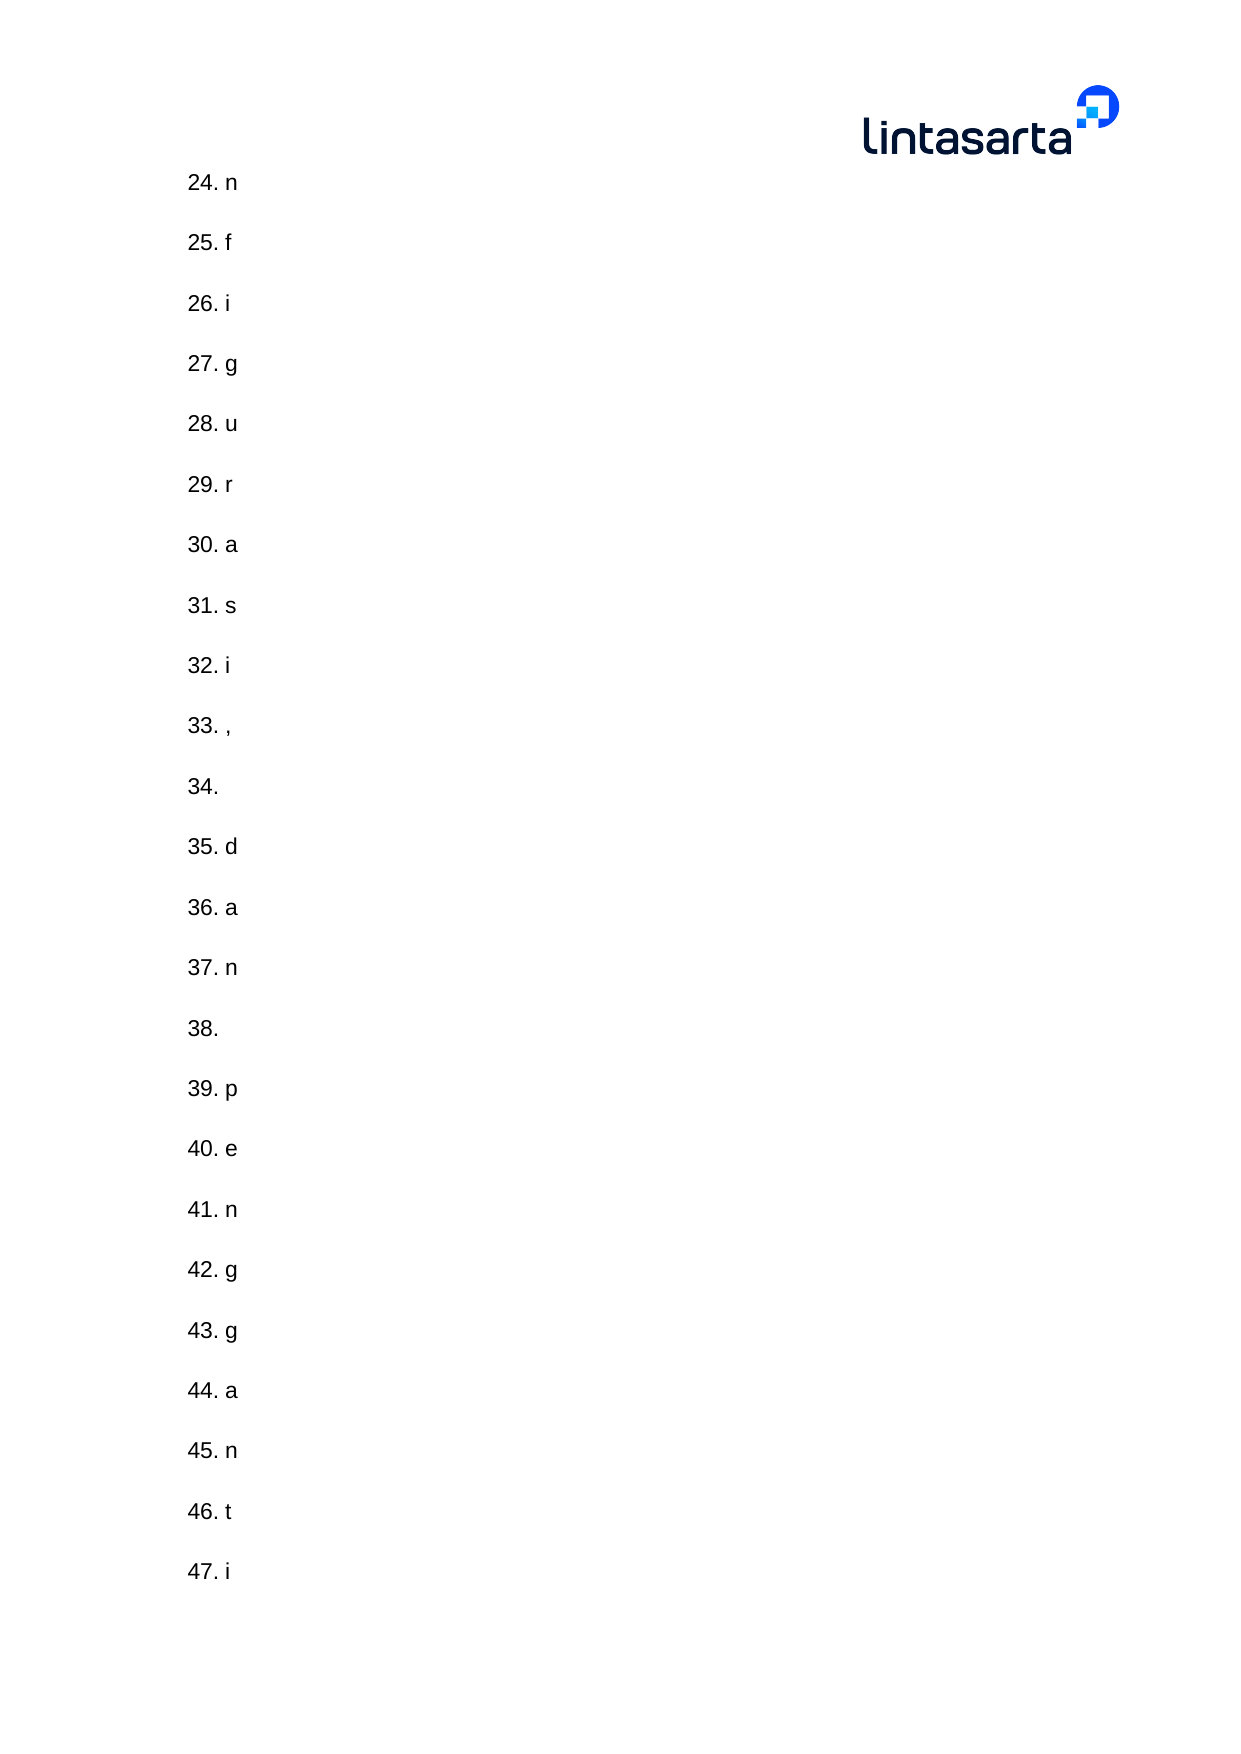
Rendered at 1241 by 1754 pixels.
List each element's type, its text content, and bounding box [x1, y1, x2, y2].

list a [187, 894, 1128, 920]
list n [187, 169, 1128, 195]
list e [187, 1135, 1128, 1162]
list g [187, 1317, 1128, 1343]
picture [856, 75, 1129, 169]
list f [187, 229, 1128, 256]
list t [187, 1498, 1128, 1524]
list r [187, 471, 1128, 497]
list d [187, 833, 1128, 860]
list g [187, 1256, 1128, 1283]
list n [187, 1437, 1128, 1464]
list a [187, 1377, 1128, 1403]
list n [187, 1196, 1128, 1222]
list g [187, 350, 1128, 376]
list a [187, 531, 1128, 558]
list , [187, 712, 1128, 739]
list i [187, 1558, 1128, 1585]
list u [187, 410, 1128, 437]
list p [187, 1075, 1128, 1101]
list s [187, 592, 1128, 618]
list n [187, 954, 1128, 981]
list i [187, 652, 1128, 678]
list i [187, 289, 1128, 316]
